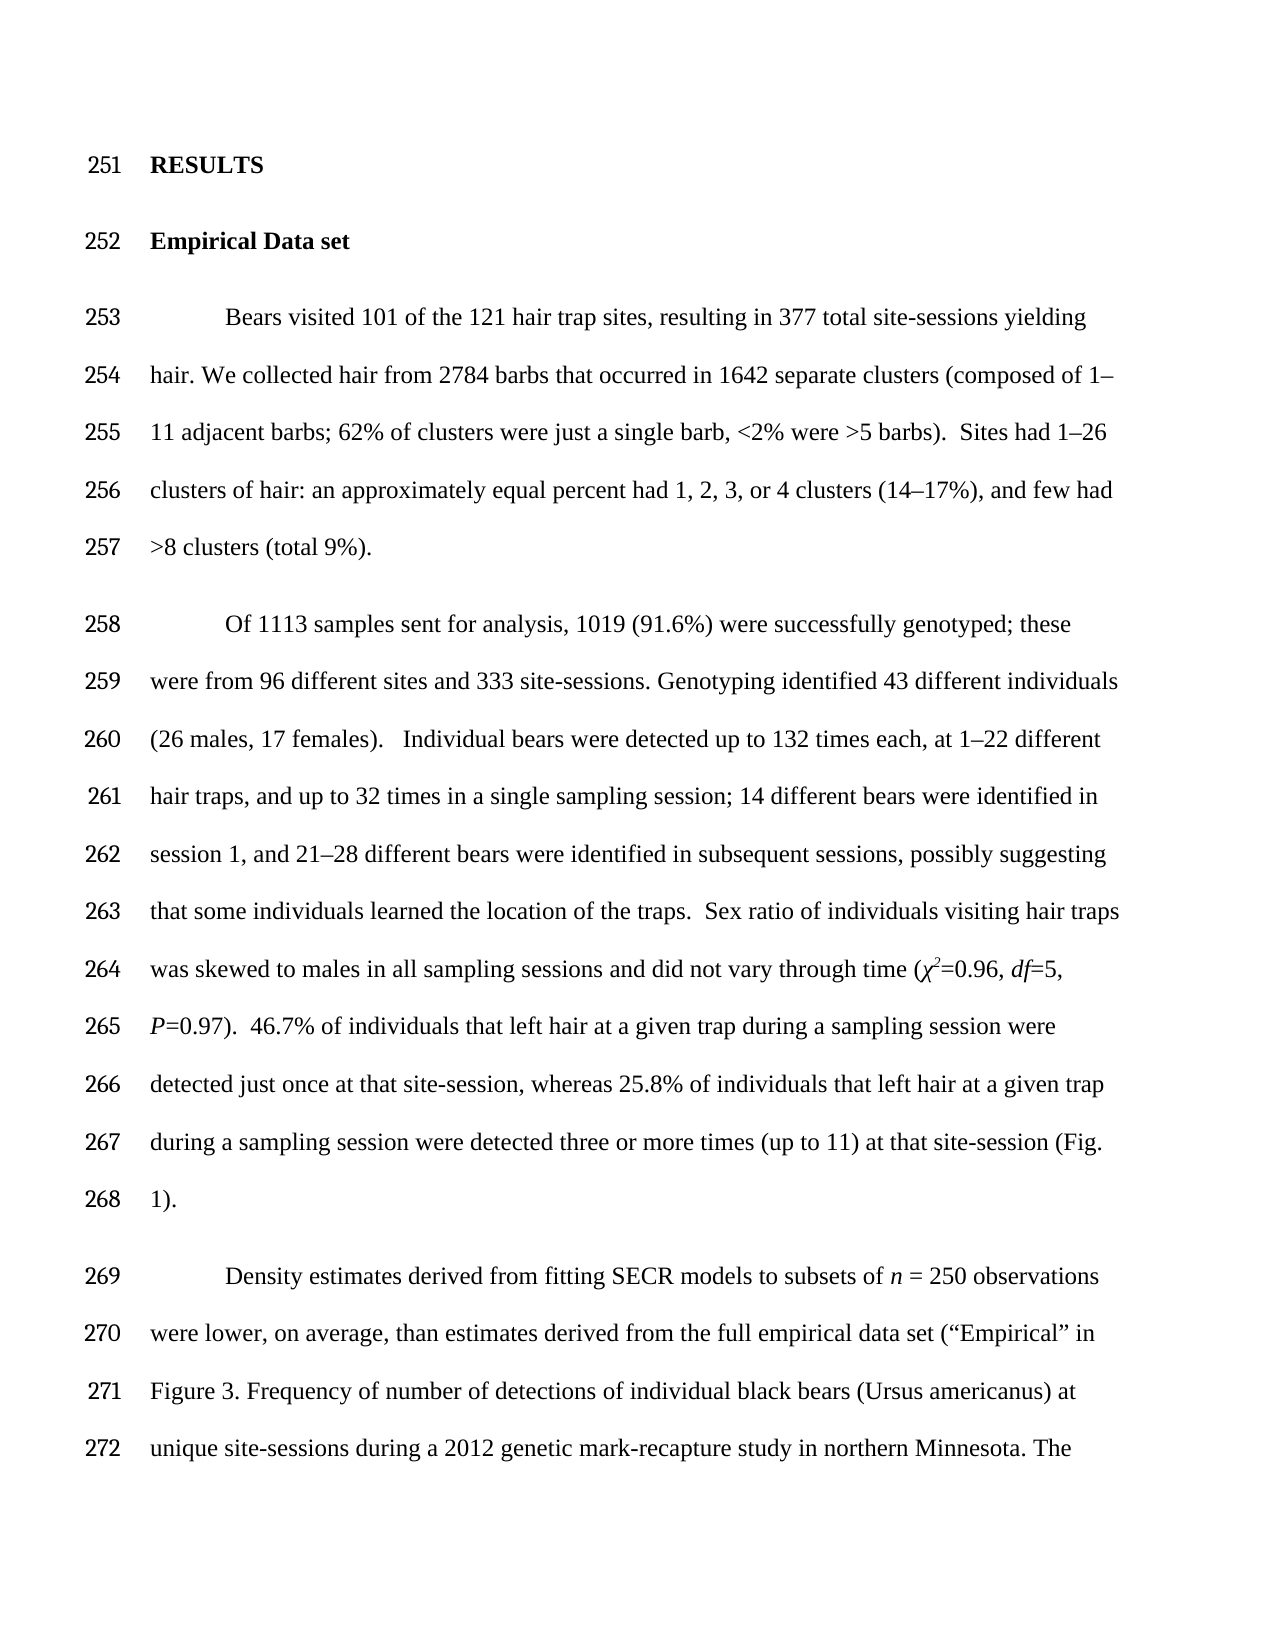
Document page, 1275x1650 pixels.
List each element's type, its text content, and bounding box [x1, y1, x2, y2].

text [150, 1261, 1125, 1462]
subtitle RESULTS [150, 150, 1125, 179]
text Of 1113 samples sent for analysis, 1019 (91.6%) were successfully genotyped; these were from 96 different sites and 333 site-sessions. Genotyping identified 43 different individuals (26 males, 17 females). Individual bears were detected up to 132 times each, at 1–22 different hair traps, and up to 32 times in a single sampling session; 14 different bears were identified in session 1, and 21–28 different bears were identified in subsequent sessions, possibly suggesting that some individuals learned the location of the traps. Sex ratio of individuals visiting hair traps was skewed to males in all sampling sessions and did not vary through time (χ2=0.96, df=5, P=0.97). 46.7% of individuals that left hair at a given trap during a sampling session were detected just once at that site-session, whereas 25.8% of individuals that left hair at a given trap during a sampling session were detected three or more times (up to 11) at that site-session (Fig. 1). [150, 609, 1125, 1213]
text Bears visited 101 of the 121 hair trap sites, resulting in 377 total site-sessions yielding hair. We collected hair from 2784 barbs that occurred in 1642 separate clusters (composed of 1–11 adjacent barbs; 62% of clusters were just a single barb, <2% were >5 barbs). Sites had 1–26 clusters of hair: an approximately equal percent had 1, 2, 3, or 4 clusters (14–17%), and few had >8 clusters (total 9%). [150, 302, 1125, 561]
text Empirical Data set [150, 226, 1125, 255]
